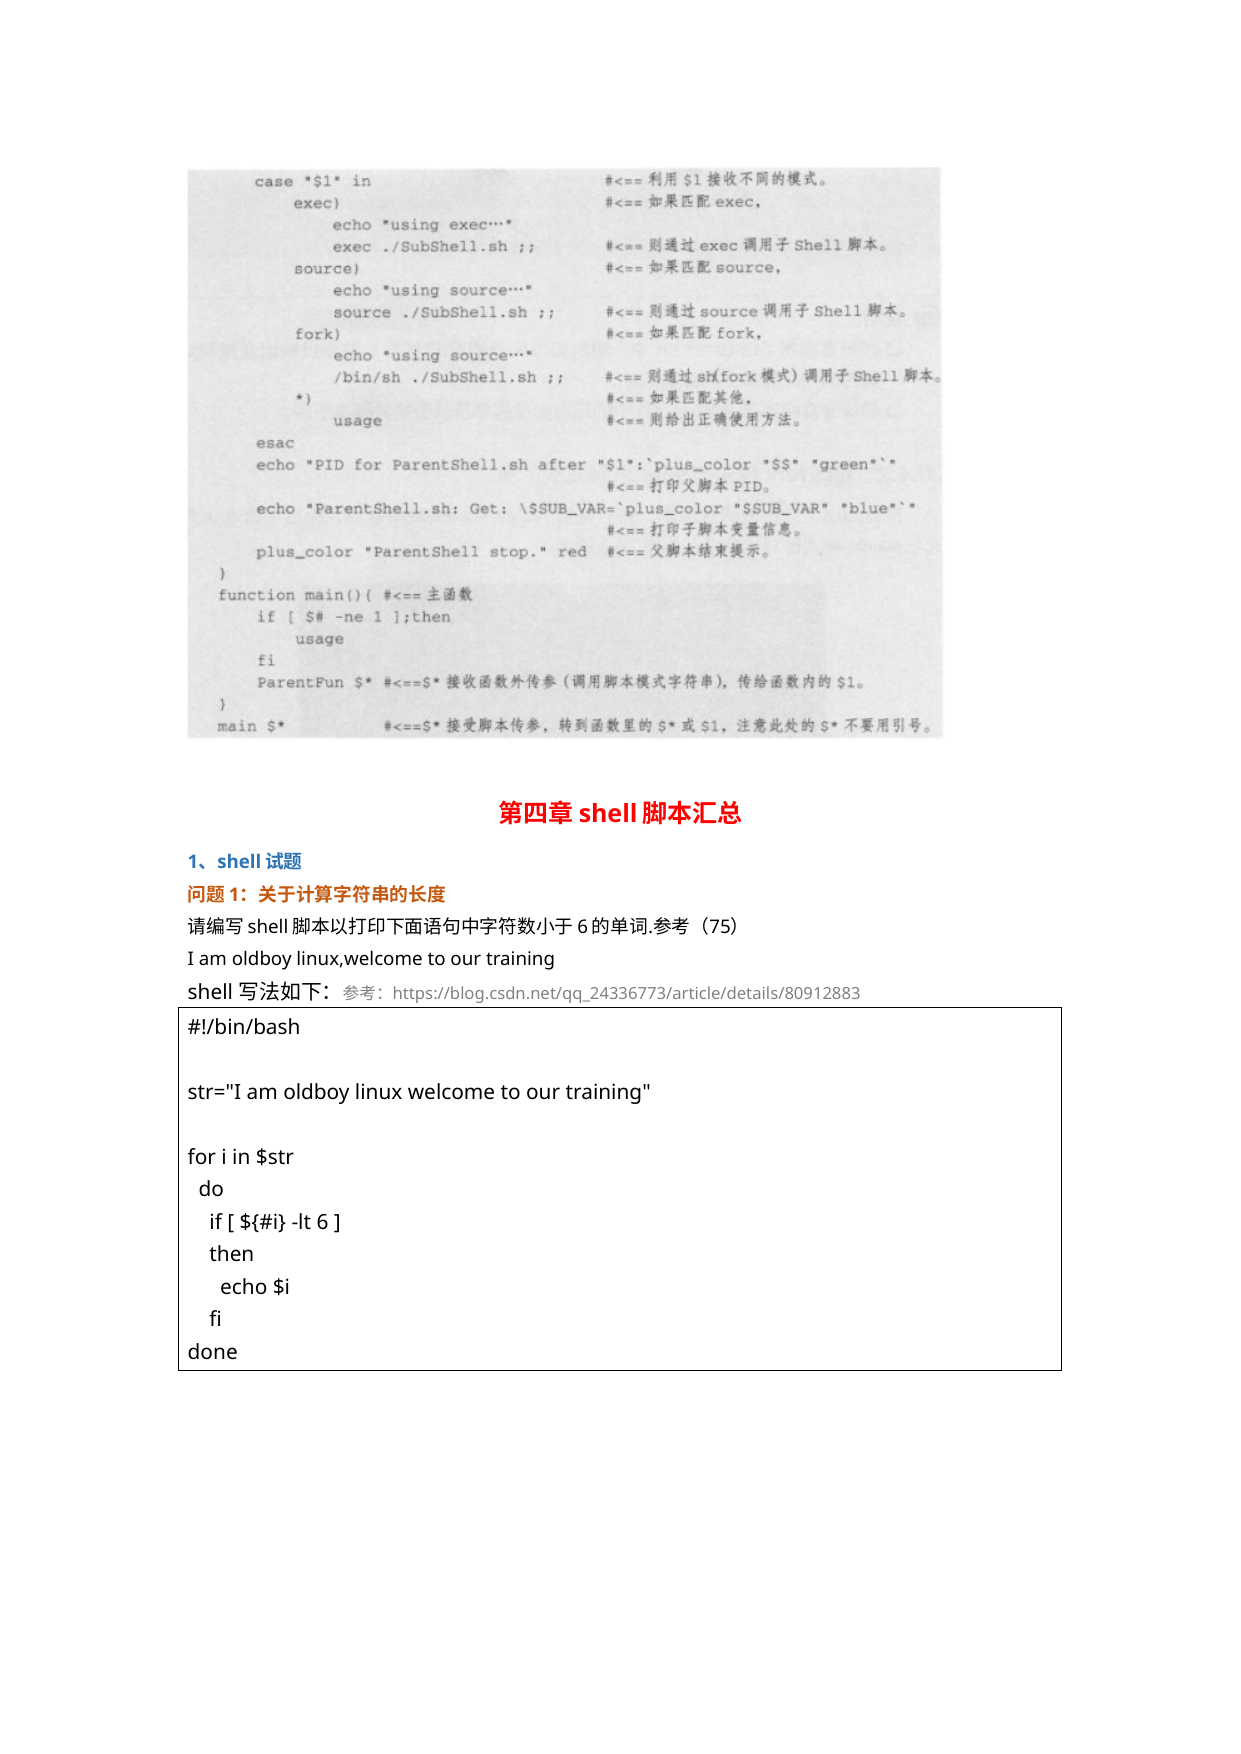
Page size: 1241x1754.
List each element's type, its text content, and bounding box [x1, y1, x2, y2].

text shell 写法如下：参考：https://blog.csdn.net/qq_24336773/article/details/80912883 [187, 974, 1053, 1007]
text fi [187, 1303, 1053, 1332]
text str="I am oldboy linux welcome to our training" [187, 1075, 1053, 1108]
subtitle 问题1：关于计算字符串的长度 [187, 877, 1053, 909]
text do [187, 1173, 1053, 1205]
subtitle 1、shell试题 [187, 844, 1053, 877]
picture [187, 167, 946, 742]
text #!/bin/bash [179, 1008, 1061, 1043]
text echo $i [187, 1270, 1053, 1303]
subtitle 第四章 shell脚本汇总 [187, 779, 1053, 844]
text for i in $str [187, 1140, 1053, 1173]
text done [179, 1332, 1061, 1370]
text I am oldboy linux,welcome to our training [187, 942, 1053, 974]
text if [ ${#i} -lt 6 ] [187, 1205, 1053, 1238]
text 请编写shell脚本以打印下面语句中字符数小于6的单词.参考（75） [187, 909, 1053, 942]
text then [187, 1238, 1053, 1270]
